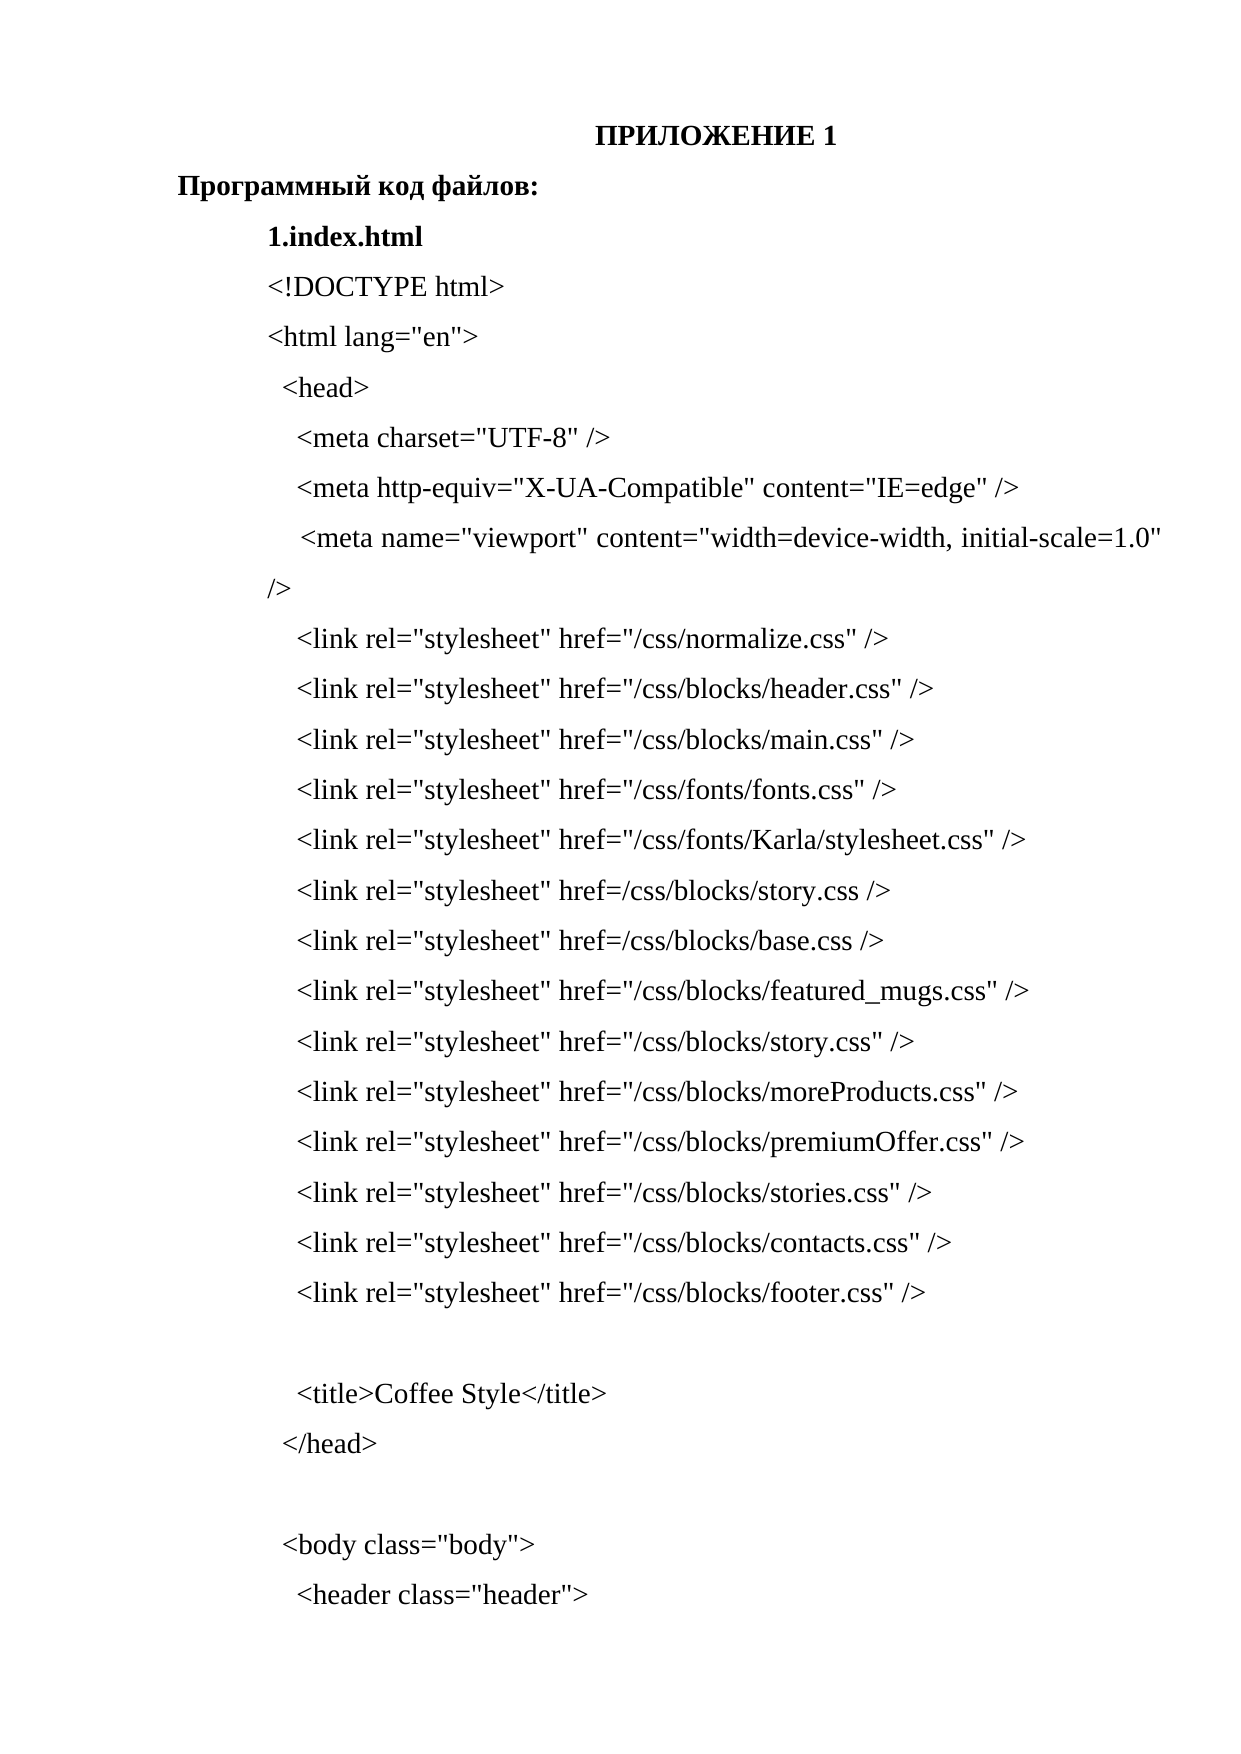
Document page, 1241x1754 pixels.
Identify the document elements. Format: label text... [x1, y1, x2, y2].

text <title>Coffee Style</title> [267, 1376, 1162, 1409]
text Программный код файлов: [177, 168, 1181, 202]
text </head> [267, 1426, 1162, 1460]
text <link rel="stylesheet" href="/css/blocks/header.css" /> [267, 672, 1162, 705]
text <meta name="viewport" content="width=device-width, initial-scale=1.0" /> [267, 521, 1162, 604]
text <link rel="stylesheet" href="/css/blocks/main.css" /> [267, 722, 1162, 755]
text <link rel="stylesheet" href="/css/blocks/featured_mugs.css" /> [267, 973, 1162, 1007]
text ПРИЛОЖЕНИЕ 1 [177, 118, 1181, 152]
text <link rel="stylesheet" href="/css/blocks/premiumOffer.css" /> [267, 1124, 1162, 1158]
text <html lang="en"> [267, 319, 1162, 353]
text <link rel="stylesheet" href="/css/fonts/fonts.css" /> [267, 772, 1162, 806]
text <link rel="stylesheet" href="/css/blocks/stories.css" /> [267, 1175, 1162, 1208]
text <link rel="stylesheet" href="/css/blocks/footer.css" /> [267, 1275, 1162, 1309]
text <meta http-equiv="X-UA-Compatible" content="IE=edge" /> [267, 470, 1162, 504]
text <link rel="stylesheet" href="/css/blocks/story.css" /> [267, 1024, 1162, 1057]
text <header class="header"> [267, 1577, 1162, 1611]
text <body class="body"> [267, 1527, 1162, 1560]
text <link rel="stylesheet" href="/css/blocks/contacts.css" /> [267, 1225, 1162, 1258]
text 1.index.html [267, 219, 1162, 252]
text <link rel="stylesheet" href=/css/blocks/story.css /> [267, 873, 1162, 906]
text <link rel="stylesheet" href="/css/fonts/Karla/stylesheet.css" /> [267, 822, 1162, 856]
text <link rel="stylesheet" href="/css/blocks/moreProducts.css" /> [267, 1074, 1162, 1108]
text <!DOCTYPE html> [267, 269, 1162, 303]
text <link rel="stylesheet" href="/css/normalize.css" /> [267, 621, 1162, 655]
text <link rel="stylesheet" href=/css/blocks/base.css /> [267, 923, 1162, 957]
text <head> [267, 370, 1162, 403]
text <meta charset="UTF-8" /> [267, 420, 1162, 453]
